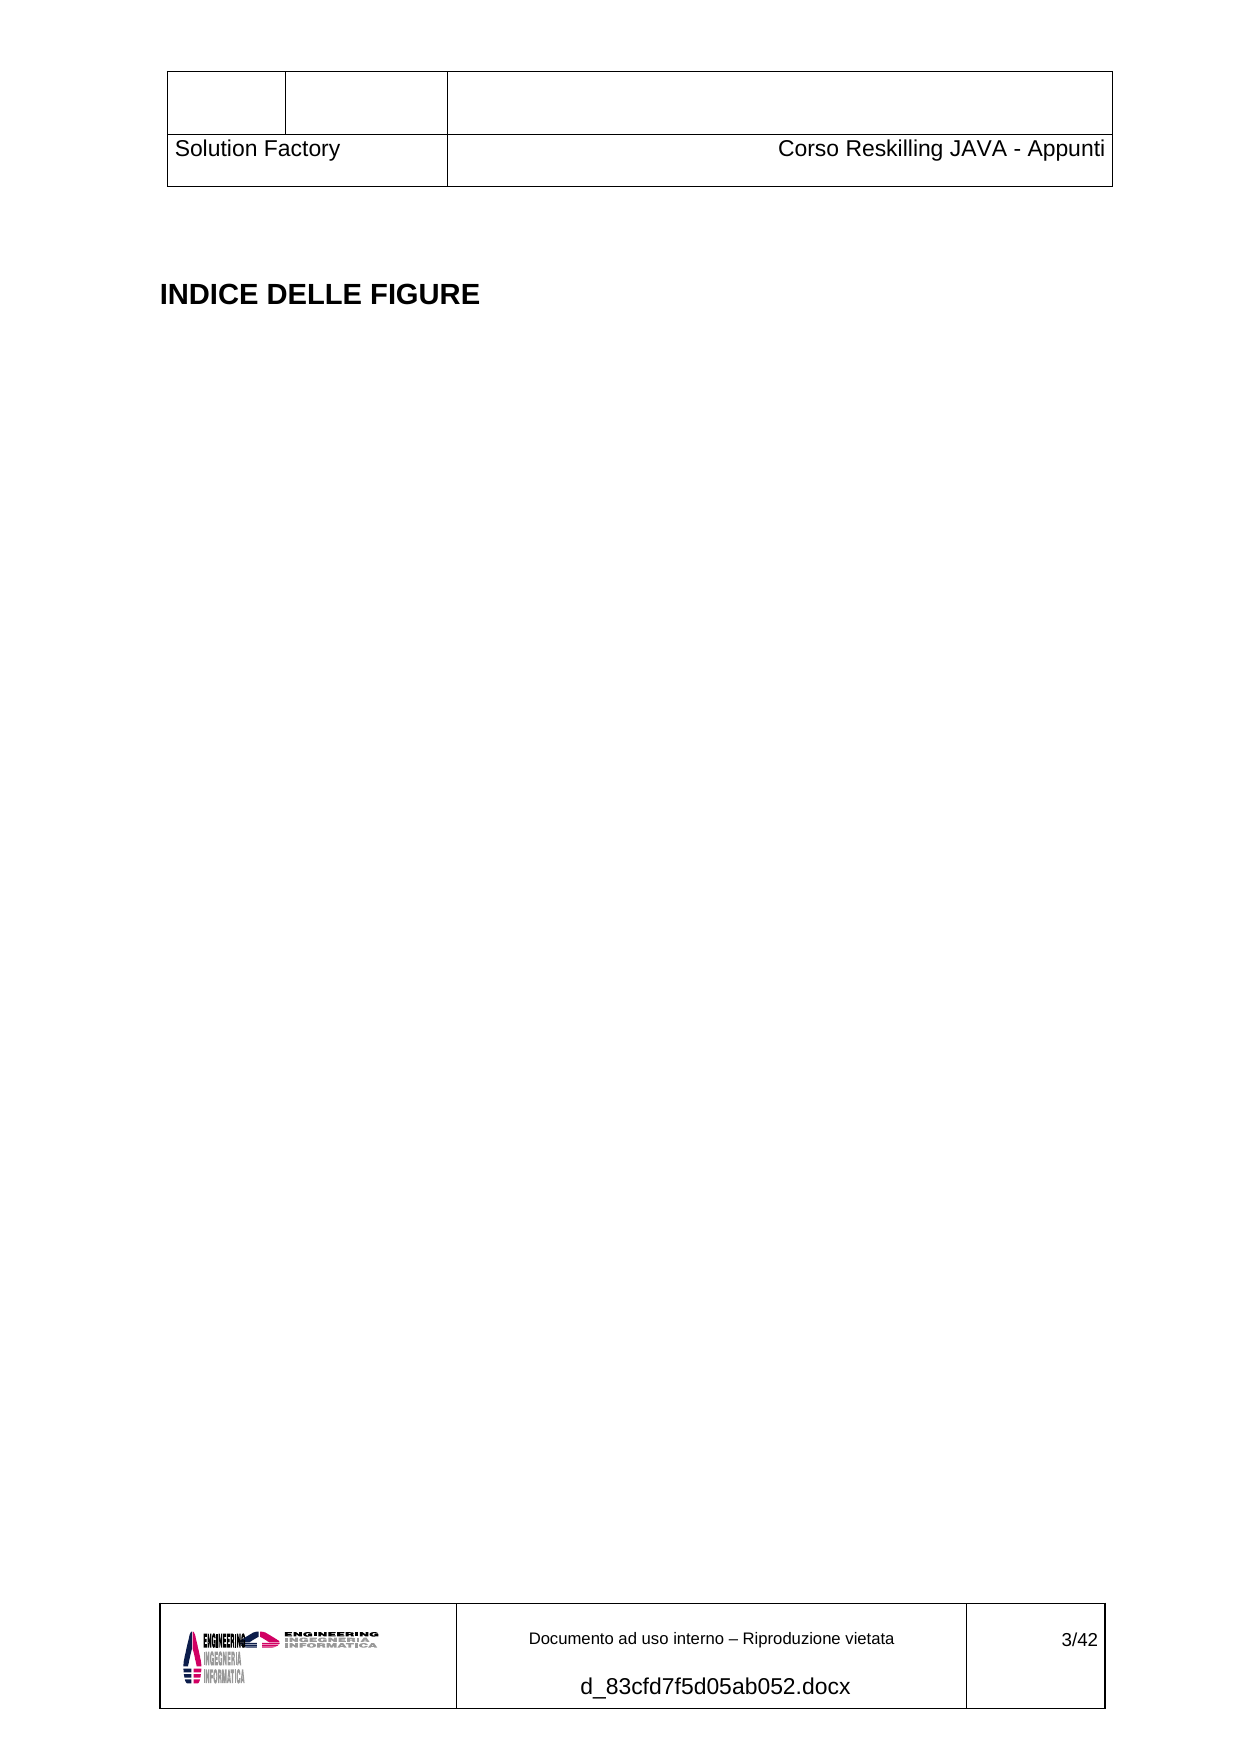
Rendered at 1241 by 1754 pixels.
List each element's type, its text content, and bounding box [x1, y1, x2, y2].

subtitle Indice Delle Figure [159, 277, 1104, 310]
